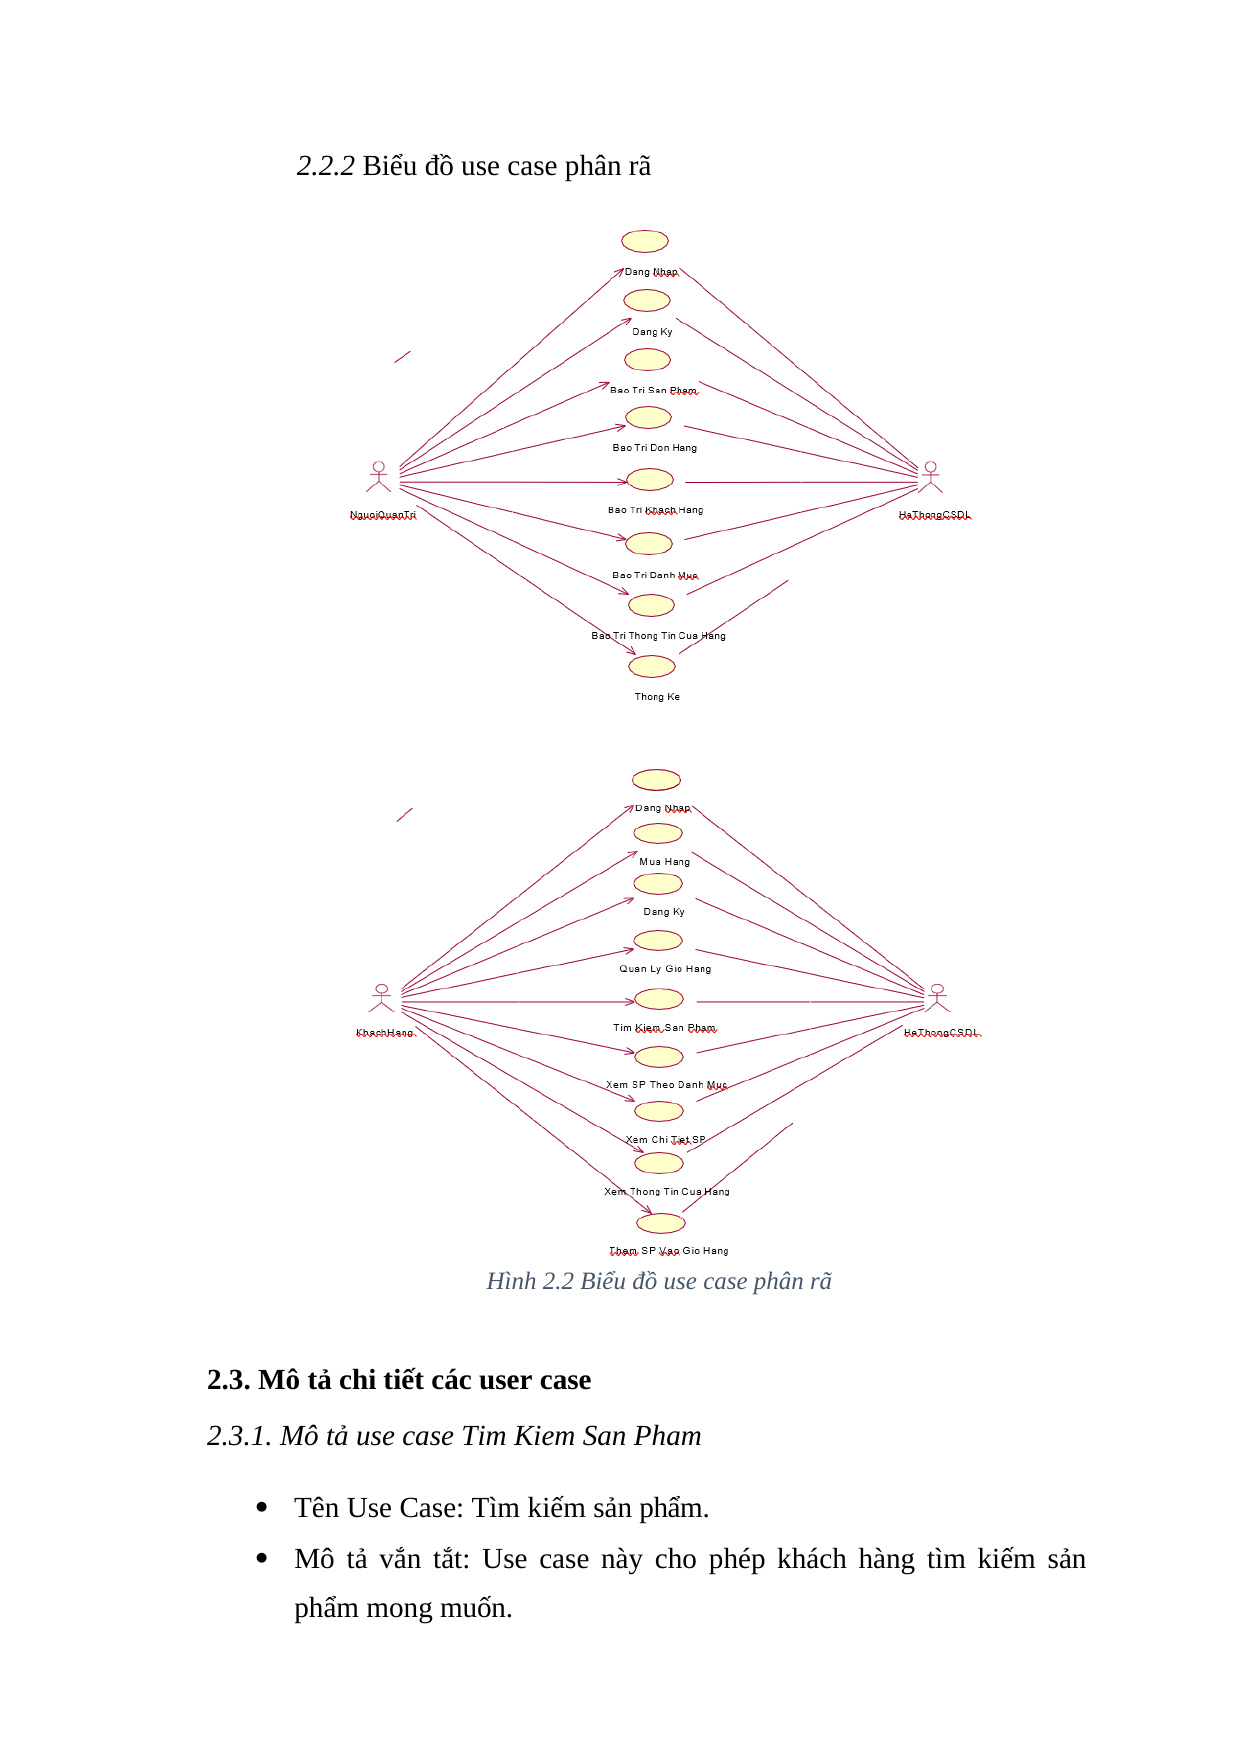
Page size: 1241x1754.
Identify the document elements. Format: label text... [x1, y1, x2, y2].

text Hình 2.2 Biểu đồ use case phân rã [222, 1266, 1099, 1295]
subtitle 2.3. Mô tả chi tiết các user case [207, 1362, 1099, 1395]
subtitle 2.3.1. Mô tả use case Tim Kiem San Pham [207, 1418, 1099, 1451]
list Mô tả vắn tắt: Use case này cho phép khách hàng tìm kiếm sản phẩm mong muốn. [257, 1541, 1088, 1623]
subtitle 2.2.2 Biểu đồ use case phân rã [297, 148, 1122, 181]
list Tên Use Case: Tìm kiếm sản phẩm. [257, 1491, 1122, 1524]
picture [221, 209, 1138, 1264]
